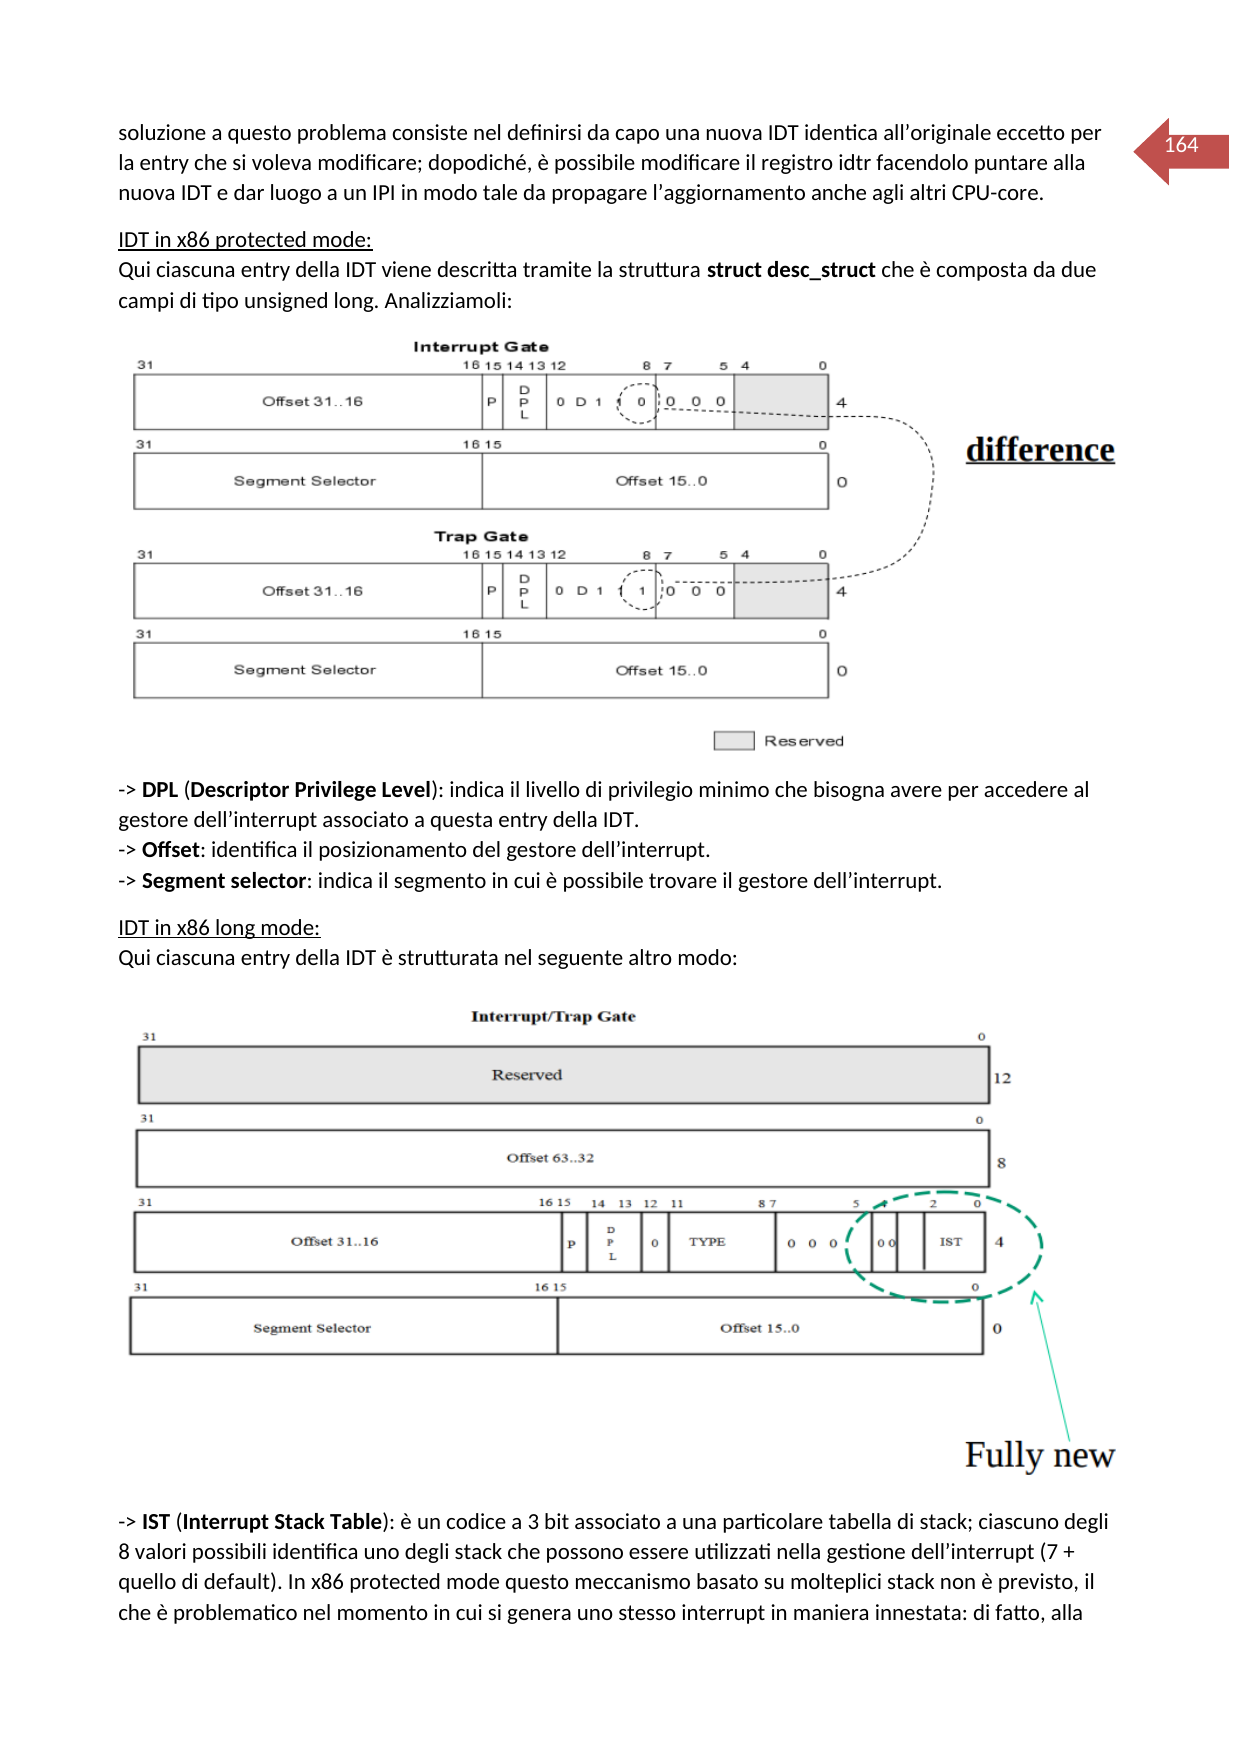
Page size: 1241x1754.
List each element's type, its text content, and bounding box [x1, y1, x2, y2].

text IDT in x86 protected mode: Qui ciascuna entry della IDT viene descritta tramite la struttura struct desc_struct che è composta da due campi di tipo unsigned long. Analizziamoli: [118, 225, 1122, 314]
picture [118, 332, 1123, 706]
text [118, 118, 1122, 207]
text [118, 1507, 1122, 1626]
picture [708, 724, 846, 757]
text -> DPL (Descriptor Privilege Level): indica il livello di privilegio minimo che bisogna avere per accedere al gestore dell’interrupt associato a questa entry della IDT. -> Offset: identifica il posizionamento del gestore dell’interrupt. -> Segment selector: indica il segmento in cui è possibile trovare il gestore dell’interrupt. [118, 775, 1122, 894]
picture [118, 989, 1123, 1489]
text IDT in x86 long mode: Qui ciascuna entry della IDT è strutturata nel seguente altro modo: [118, 913, 1122, 971]
